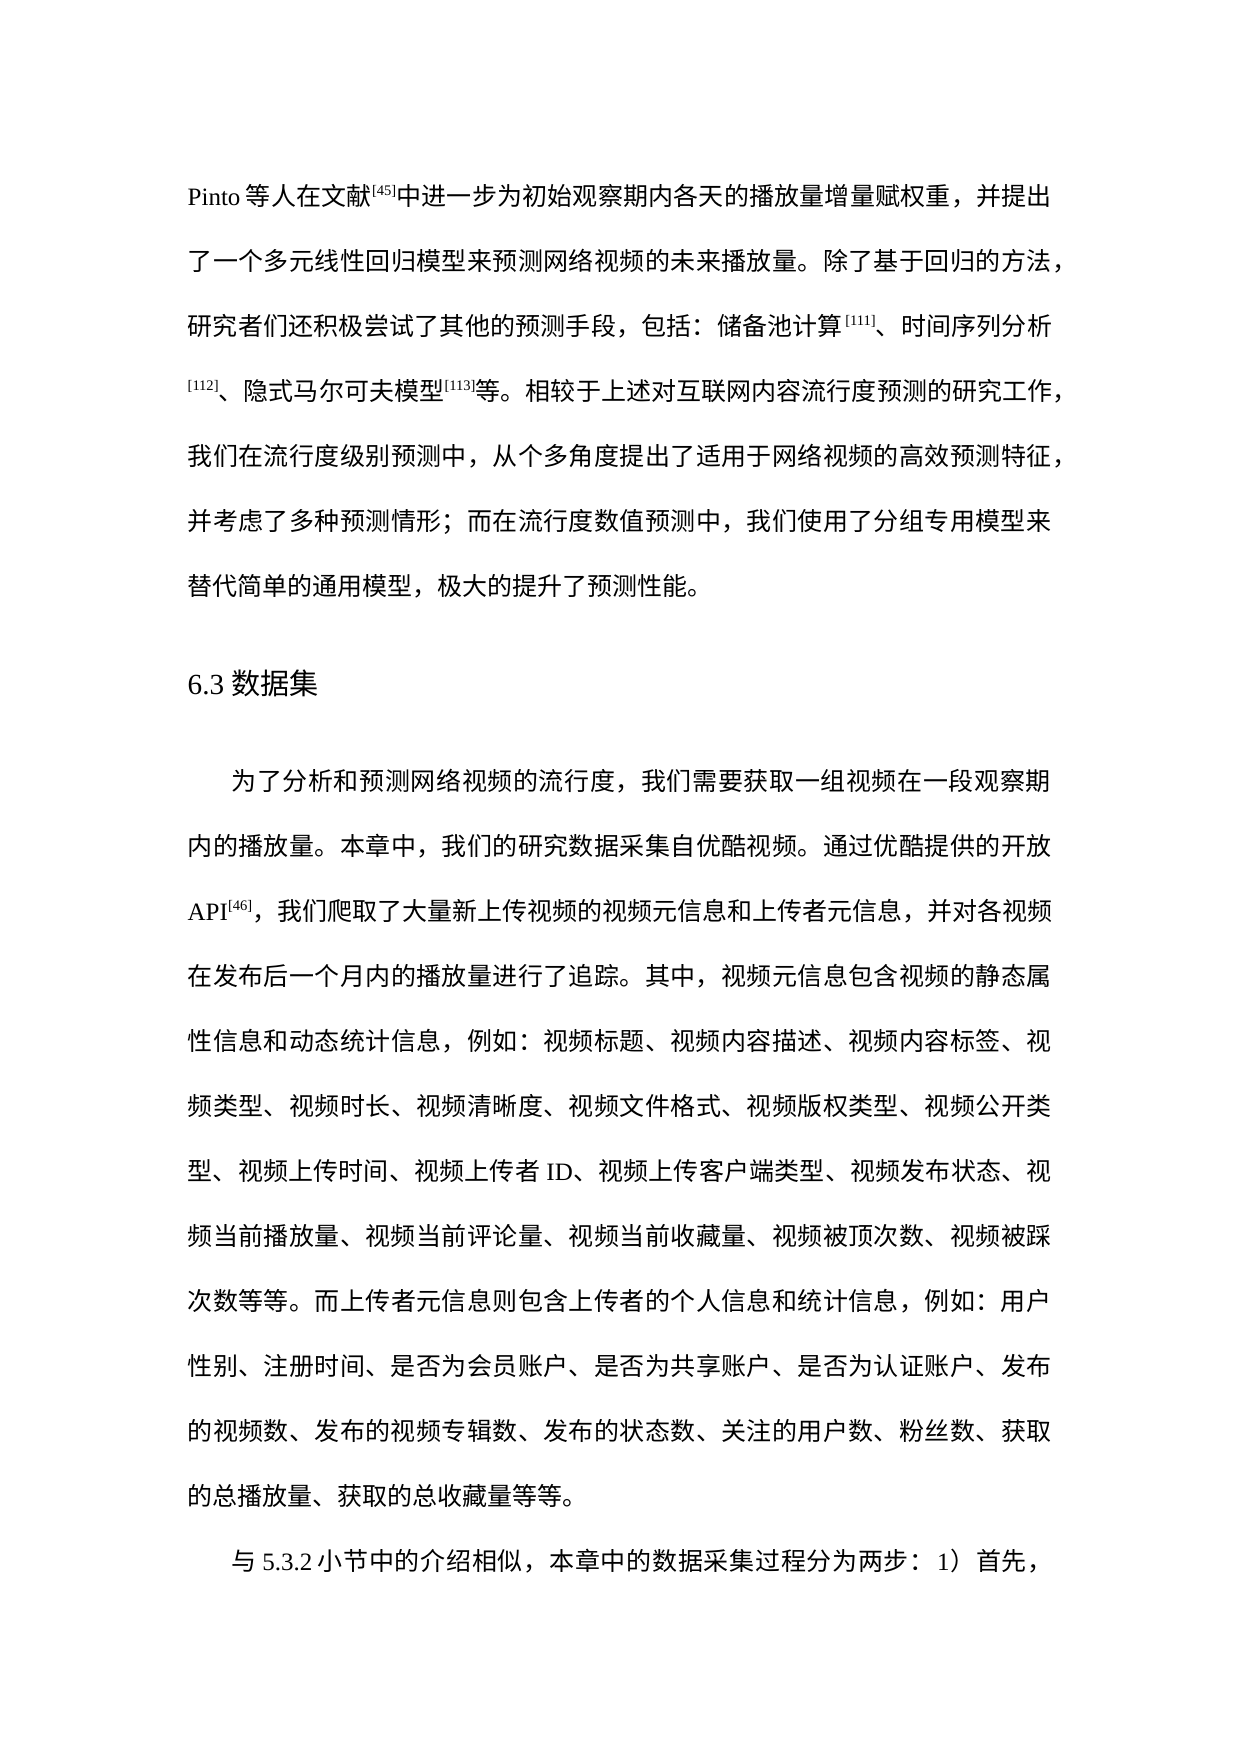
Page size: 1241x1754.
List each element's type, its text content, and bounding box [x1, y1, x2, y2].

text 为了分析和预测网络视频的流行度，我们需要获取一组视频在一段观察期内的播放量。本章中，我们的研究数据采集自优酷视频。通过优酷提供的开放API[46]，我们爬取了大量新上传视频的视频元信息和上传者元信息，并对各视频在发布后一个月内的播放量进行了追踪。其中，视频元信息包含视频的静态属性信息和动态统计信息，例如：视频标题、视频内容描述、视频内容标签、视频类型、视频时长、视频清晰度、视频文件格式、视频版权类型、视频公开类型、视频上传时间、视频上传者ID、视频上传客户端类型、视频发布状态、视频当前播放量、视频当前评论量、视频当前收藏量、视频被顶次数、视频被踩次数等等。而上传者元信息则包含上传者的个人信息和统计信息，例如：用户性别、注册时间、是否为会员账户、是否为共享账户、是否为认证账户、发布的视频数、发布的视频专辑数、发布的状态数、关注的用户数、粉丝数、获取的总播放量、获取的总收藏量等等。 [187, 747, 1053, 1527]
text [187, 162, 1053, 617]
text 数据集 [187, 649, 1053, 714]
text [187, 1527, 1053, 1592]
